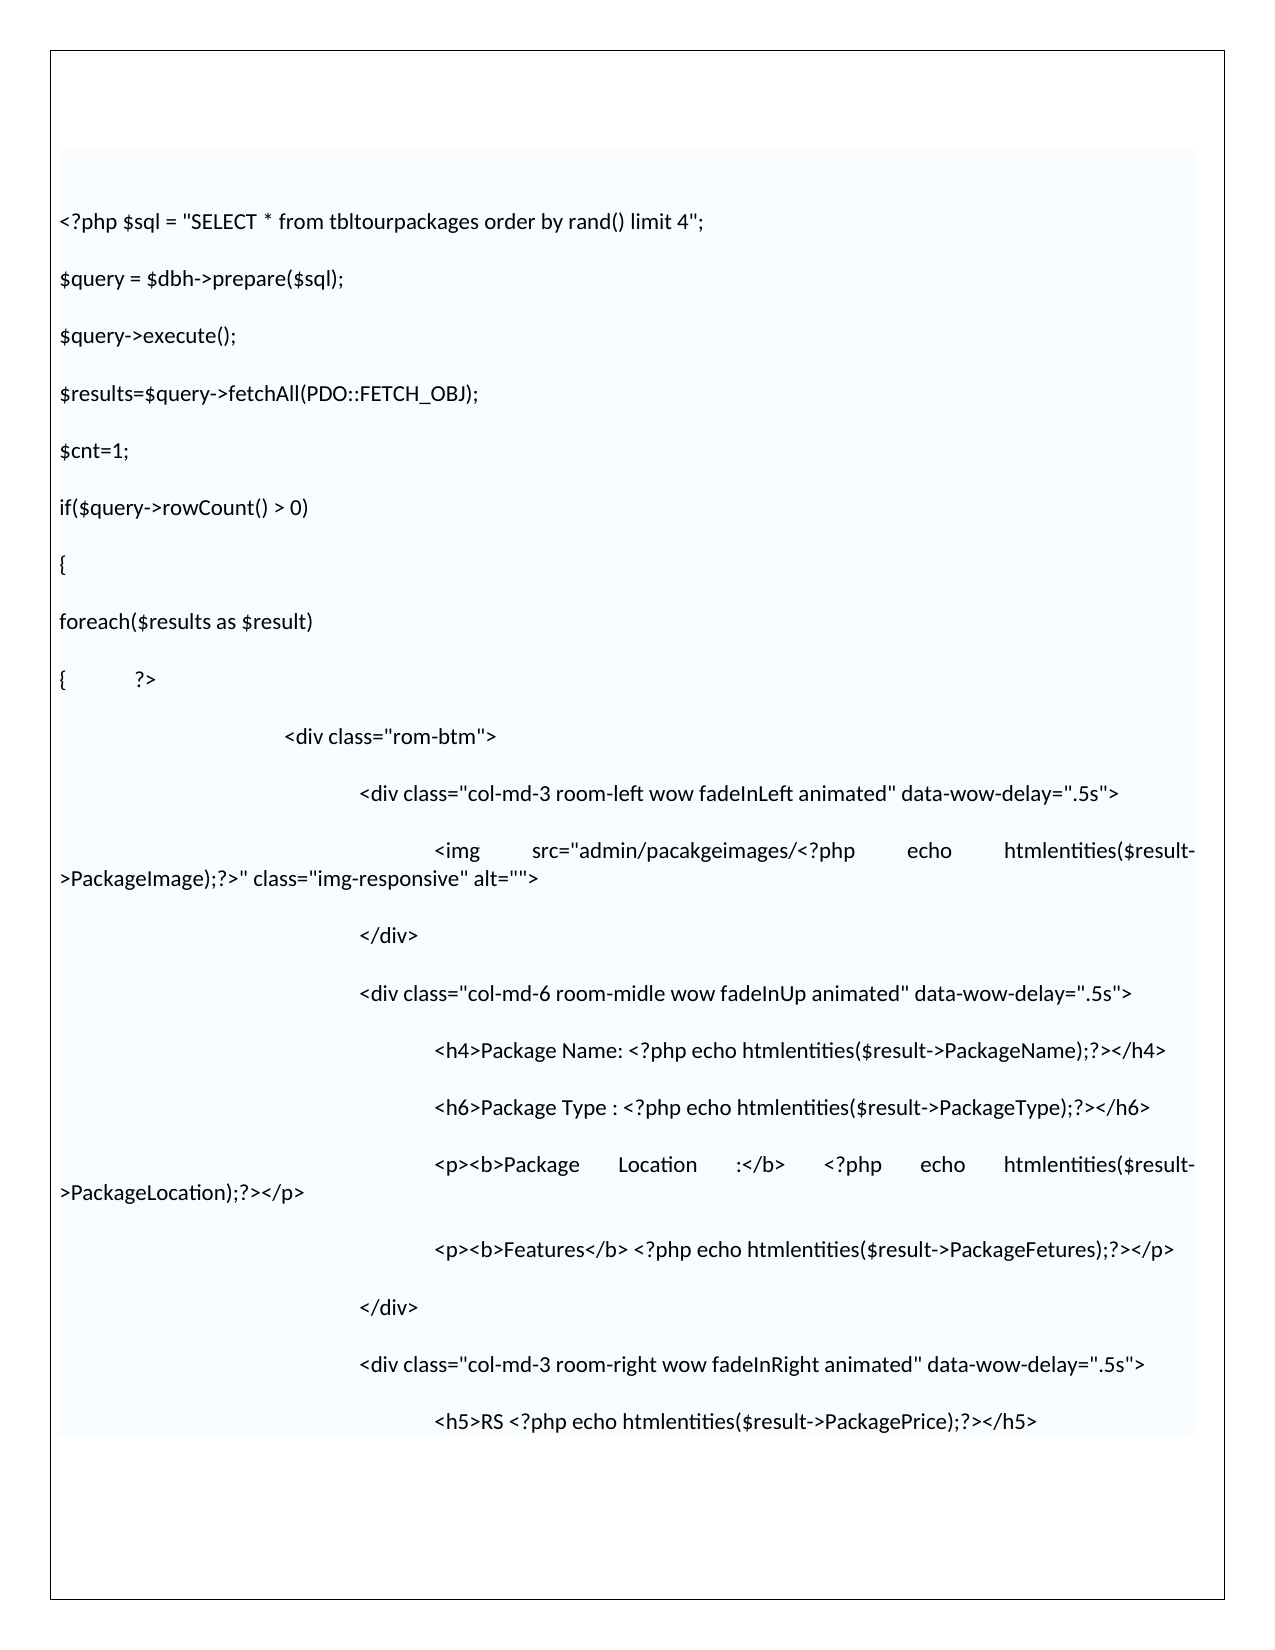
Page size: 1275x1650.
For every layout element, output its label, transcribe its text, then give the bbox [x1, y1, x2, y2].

text </div> [59, 1293, 1196, 1321]
text <div class="col-md-3 room-left wow fadeInLeft animated" data-wow-delay=".5s"> [59, 779, 1196, 807]
text foreach($results as $result) [59, 607, 1196, 636]
text $query = $dbh->prepare($sql); [59, 264, 1196, 292]
text <h6>Package Type : <?php echo htmlentities($result->PackageType);?></h6> [59, 1093, 1196, 1121]
text <h5>RS <?php echo htmlentities($result->PackagePrice);?></h5> [59, 1407, 1196, 1435]
text $query->execute(); [59, 322, 1196, 349]
text <div class="col-md-3 room-right wow fadeInRight animated" data-wow-delay=".5s"> [59, 1350, 1196, 1378]
text <?php $sql = "SELECT * from tbltourpackages order by rand() limit 4"; [59, 207, 1196, 235]
text <div class="col-md-6 room-midle wow fadeInUp animated" data-wow-delay=".5s"> [59, 979, 1196, 1007]
text { [59, 550, 1196, 578]
text </div> [59, 921, 1196, 949]
text { ?> [59, 665, 1196, 693]
text if($query->rowCount() > 0) [59, 493, 1196, 521]
text $results=$query->fetchAll(PDO::FETCH_OBJ); [59, 379, 1196, 407]
text <div class="rom-btm"> [59, 722, 1196, 750]
text <h4>Package Name: <?php echo htmlentities($result->PackageName);?></h4> [59, 1036, 1196, 1064]
text <img src="admin/pacakgeimages/<?php echo htmlentities($result->PackageImage);?>" class="img-responsive" alt=""> [59, 836, 1196, 892]
text $cnt=1; [59, 436, 1196, 464]
text <p><b>Package Location :</b> <?php echo htmlentities($result->PackageLocation);?></p> [59, 1150, 1196, 1206]
text <p><b>Features</b> <?php echo htmlentities($result->PackageFetures);?></p> [59, 1235, 1196, 1263]
